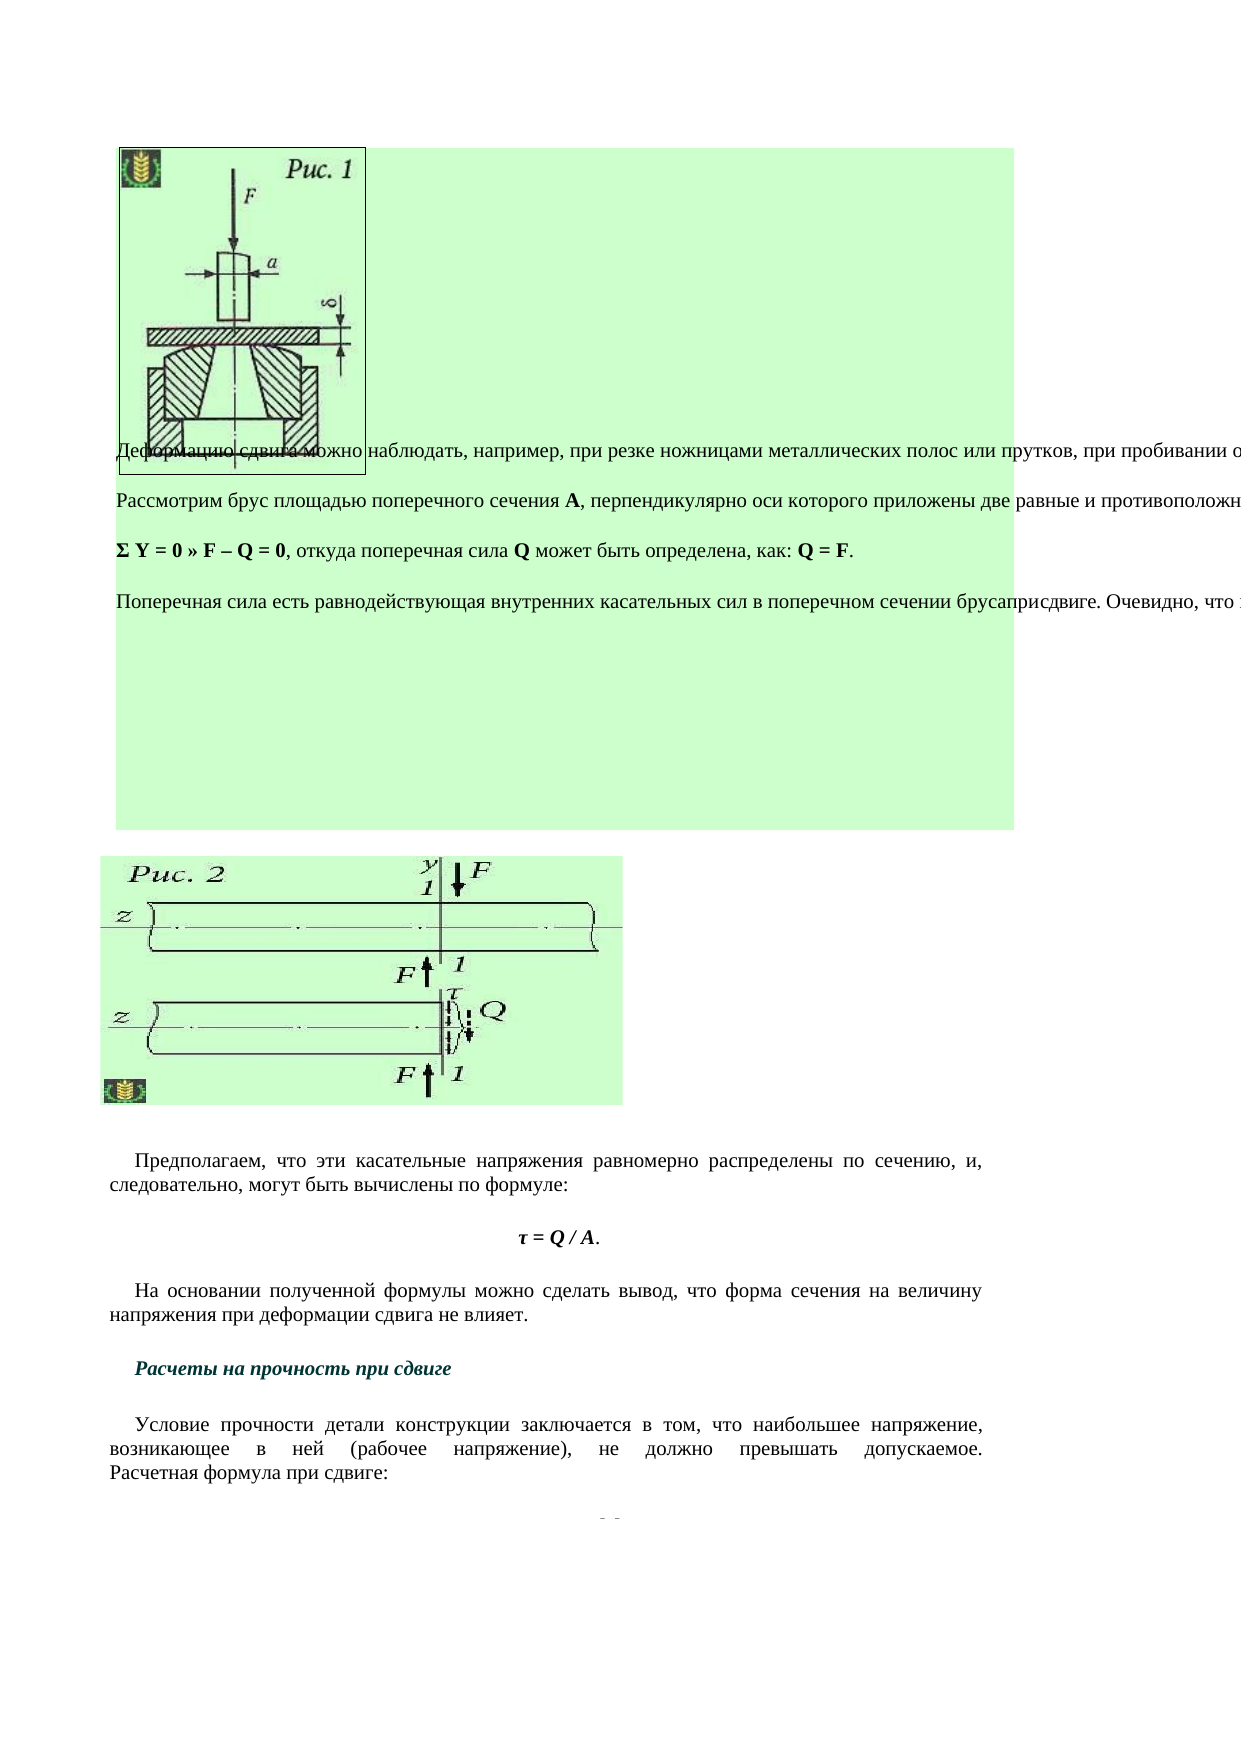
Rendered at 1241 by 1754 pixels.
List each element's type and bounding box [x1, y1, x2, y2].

picture [100, 856, 623, 1105]
picture [120, 148, 365, 474]
picture [120, 444, 126, 456]
